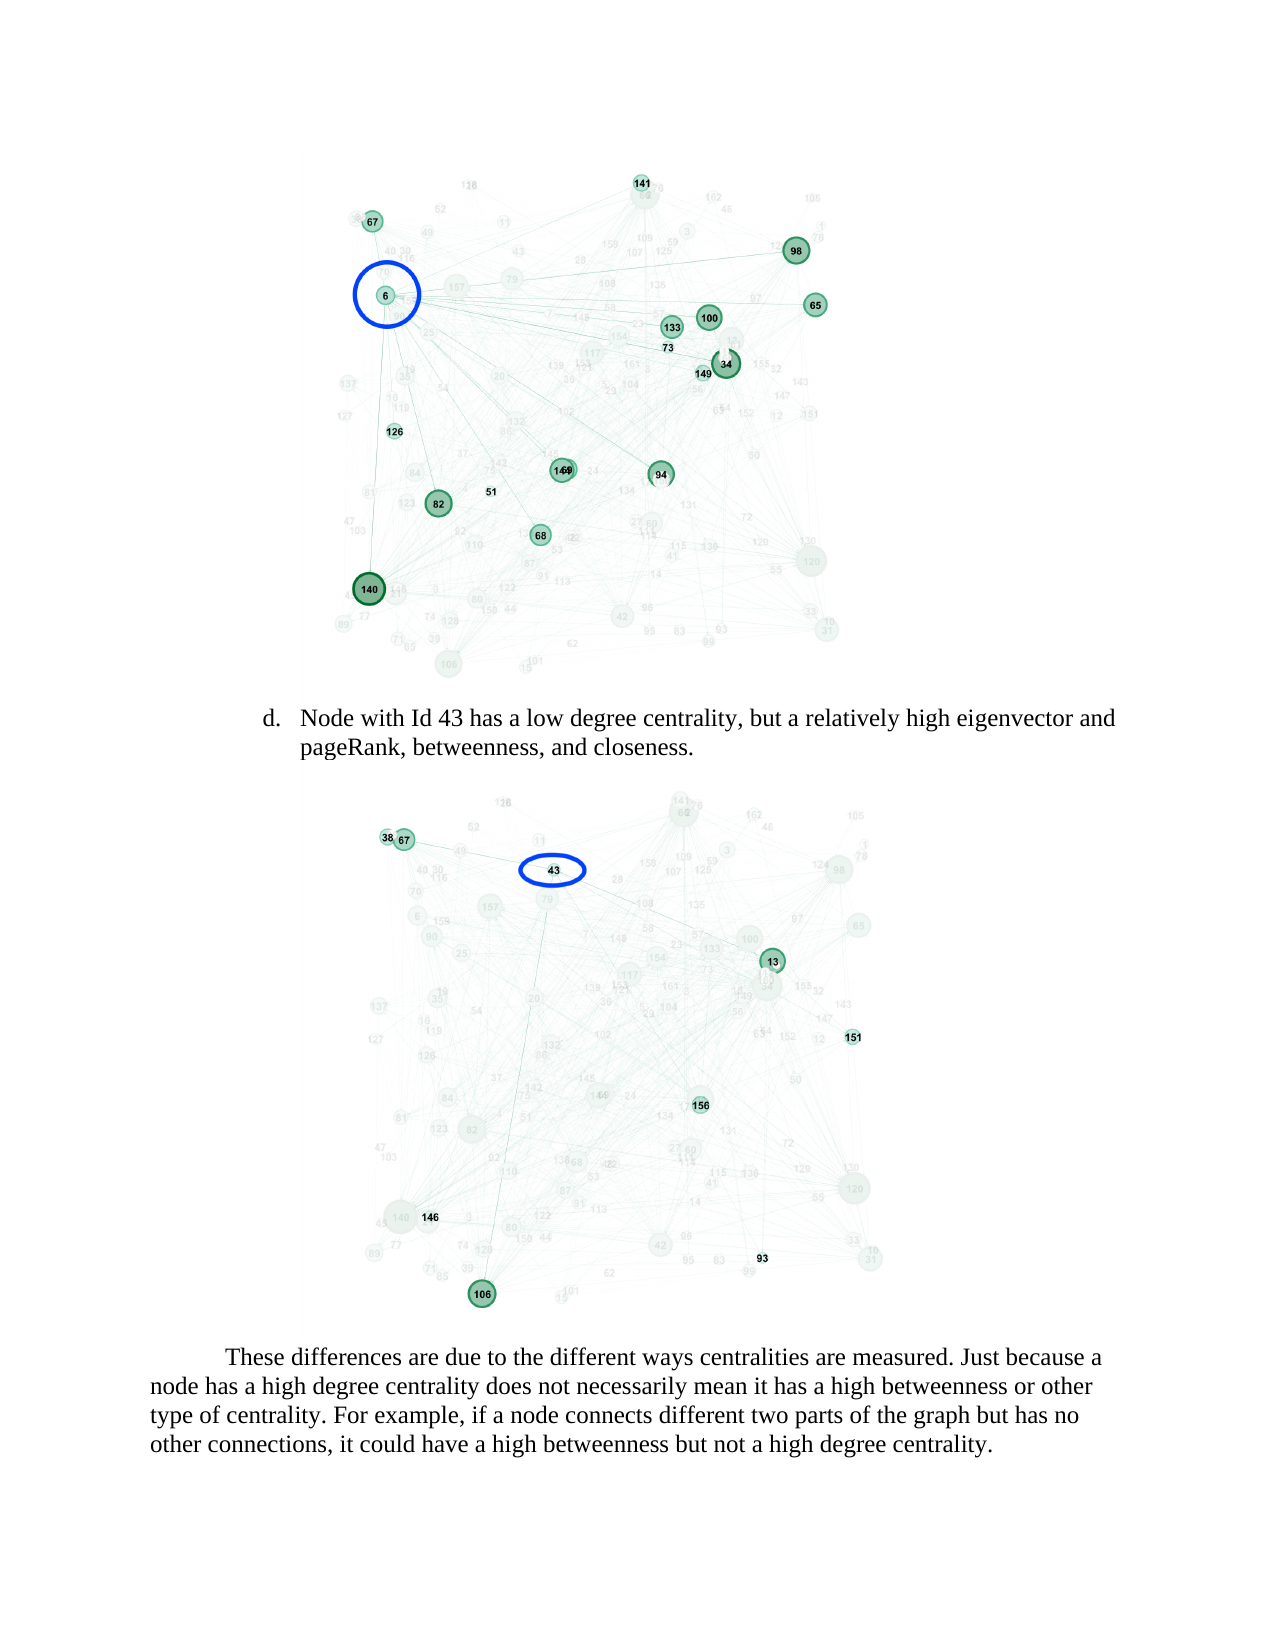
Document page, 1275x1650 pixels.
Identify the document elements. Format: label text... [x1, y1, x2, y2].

picture [300, 760, 914, 1343]
picture [300, 150, 865, 704]
text These differences are due to the different ways centralities are measured. Just because a node has a high degree centrality does not necessarily mean it has a high betweenness or other type of centrality. For example, if a node connects different two parts of the graph but has no other connections, it could have a high betweenness but not a high degree centrality. [150, 1342, 1125, 1457]
list Node with Id 43 has a low degree centrality, but a relatively high eigenvector and pageRank, betweenness, and closeness. [262, 703, 1125, 761]
